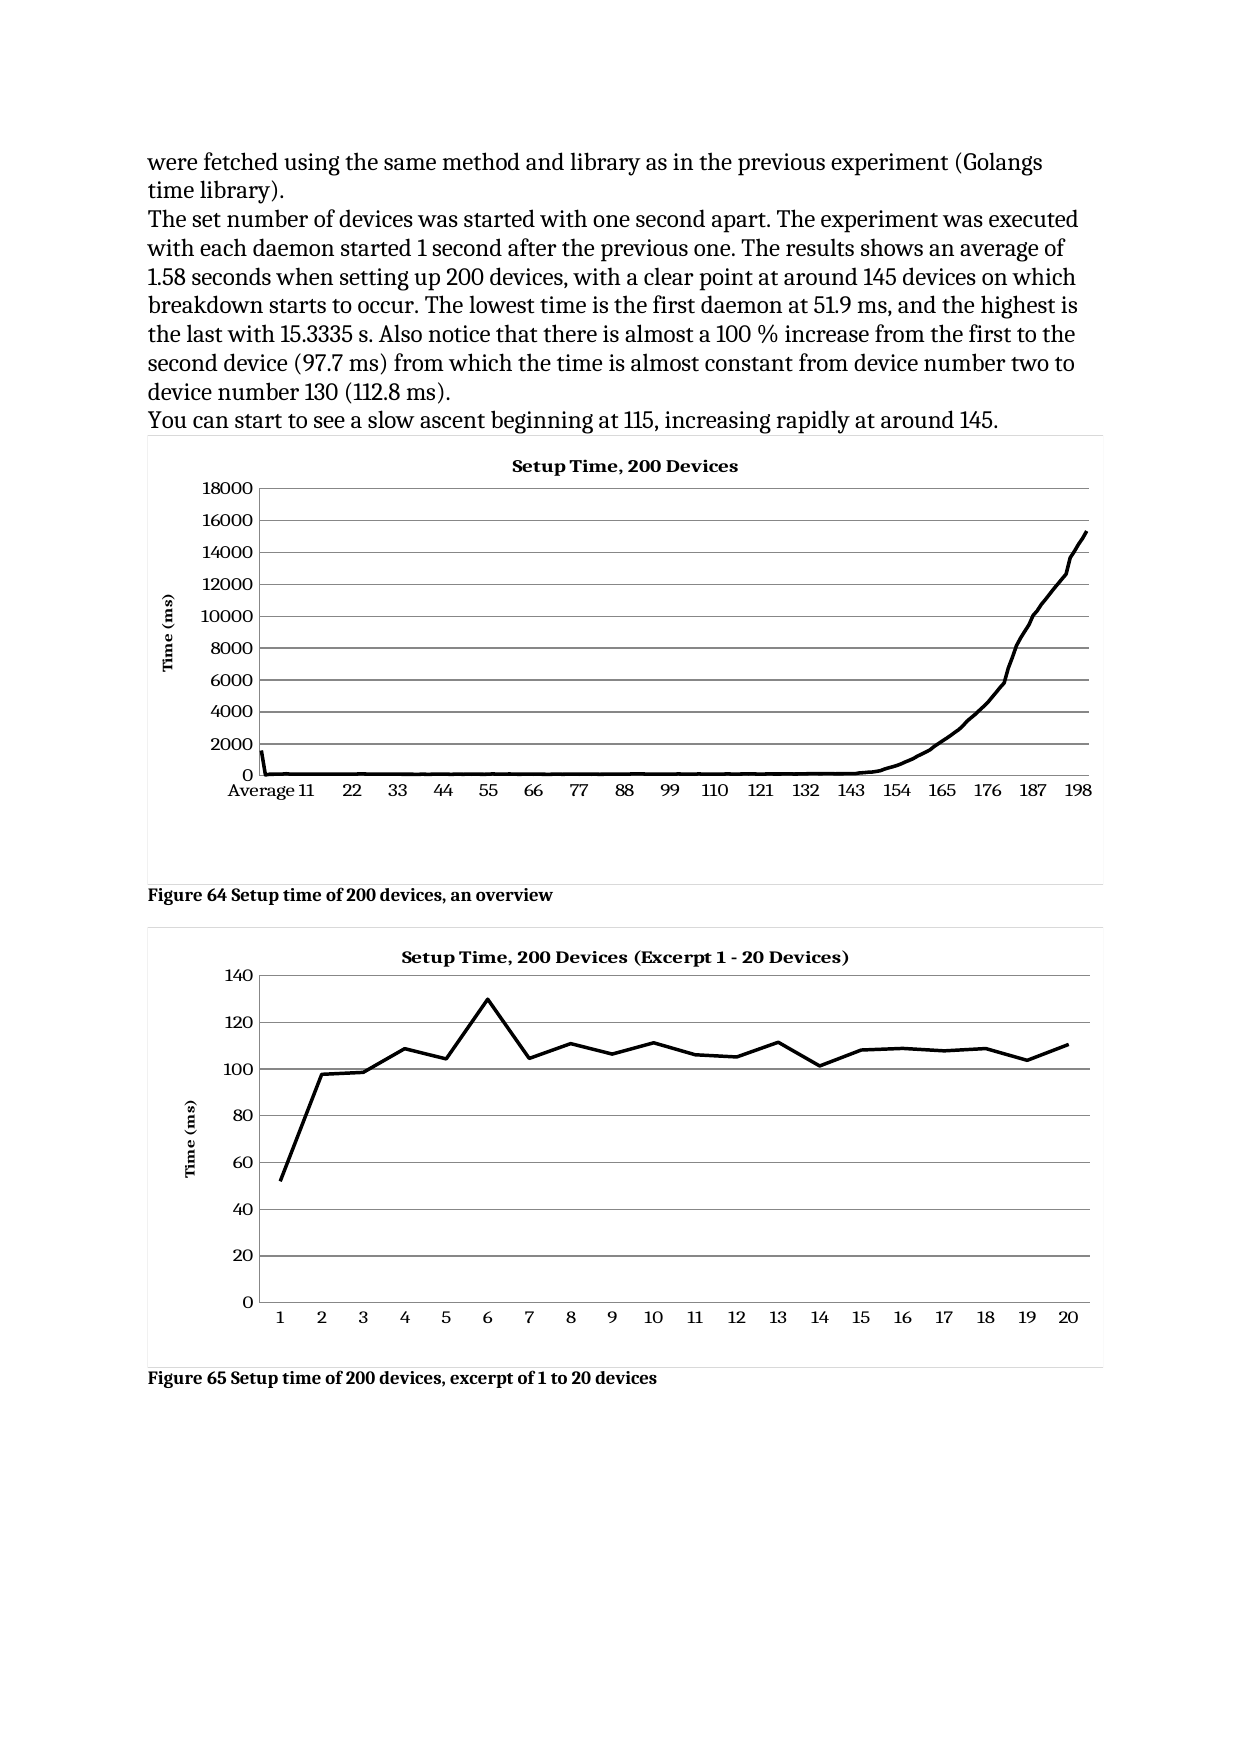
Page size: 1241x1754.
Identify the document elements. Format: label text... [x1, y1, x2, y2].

text You can start to see a slow ascent beginning at 115, increasing rapidly at around 145. [148, 406, 1092, 435]
text Figure 64 Setup time of 200 devices, an overview [148, 885, 1092, 906]
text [148, 148, 1092, 205]
text The set number of devices was started with one second apart. The experiment was executed with each daemon started 1 second after the previous one. The results shows an average of 1.58 seconds when setting up 200 devices, with a clear point at around 145 devices on which breakdown starts to occur. The lowest time is the first daemon at 51.9 ms, and the highest is the last with 15.3335 s. Also notice that there is almost a 100 % increase from the first to the second device (97.7 ms) from which the time is almost constant from device number two to device number 130 (112.8 ms). [148, 205, 1092, 406]
text Figure 65 Setup time of 200 devices, excerpt of 1 to 20 devices [148, 1368, 1092, 1389]
